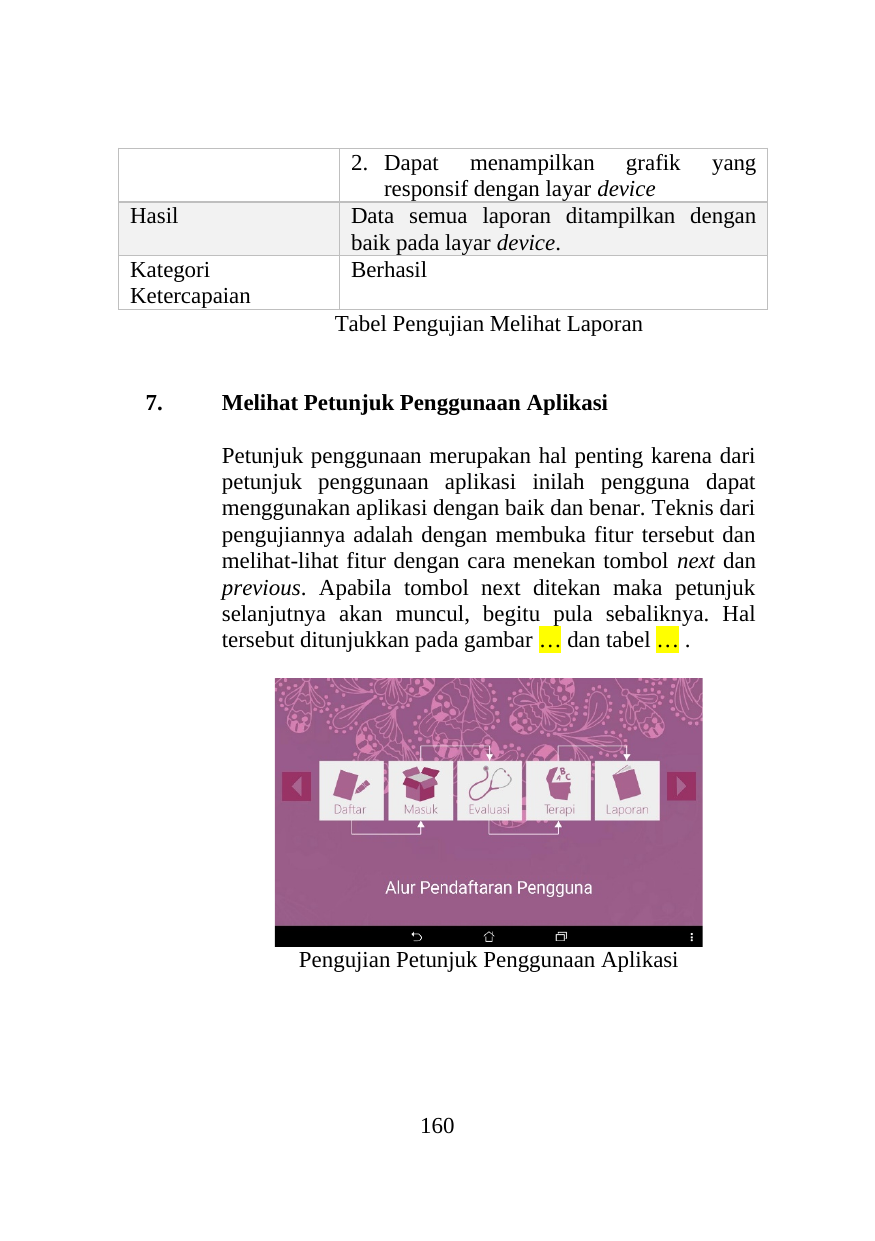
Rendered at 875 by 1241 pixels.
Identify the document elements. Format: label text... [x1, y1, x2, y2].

table_cell Hasil [119, 203, 339, 255]
list Melihat Petunjuk Penggunaan Aplikasi [162, 389, 756, 415]
table_cell Berhasil [340, 256, 767, 309]
picture [274, 678, 703, 947]
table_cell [340, 149, 767, 201]
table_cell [119, 149, 339, 201]
table_cell Kategori Ketercapaian [119, 256, 339, 309]
list Pengujian Petunjuk Penggunaan Aplikasi [222, 947, 756, 973]
table_cell Data semua laporan ditampilkan dengan baik pada layar device. [340, 203, 767, 255]
list Petunjuk penggunaan merupakan hal penting karena dari petunjuk penggunaan aplikasi inilah pengguna dapat menggunakan aplikasi dengan baik dan benar. Teknis dari pengujiannya adalah dengan membuka fitur tersebut dan melihat-lihat fitur dengan cara menekan tombol next dan previous. Apabila tombol next ditekan maka petunjuk selanjutnya akan muncul, begitu pula sebaliknya. Hal tersebut ditunjukkan pada gambar … dan tabel … . [222, 442, 756, 653]
list Tabel Pengujian Melihat Laporan [222, 310, 756, 336]
